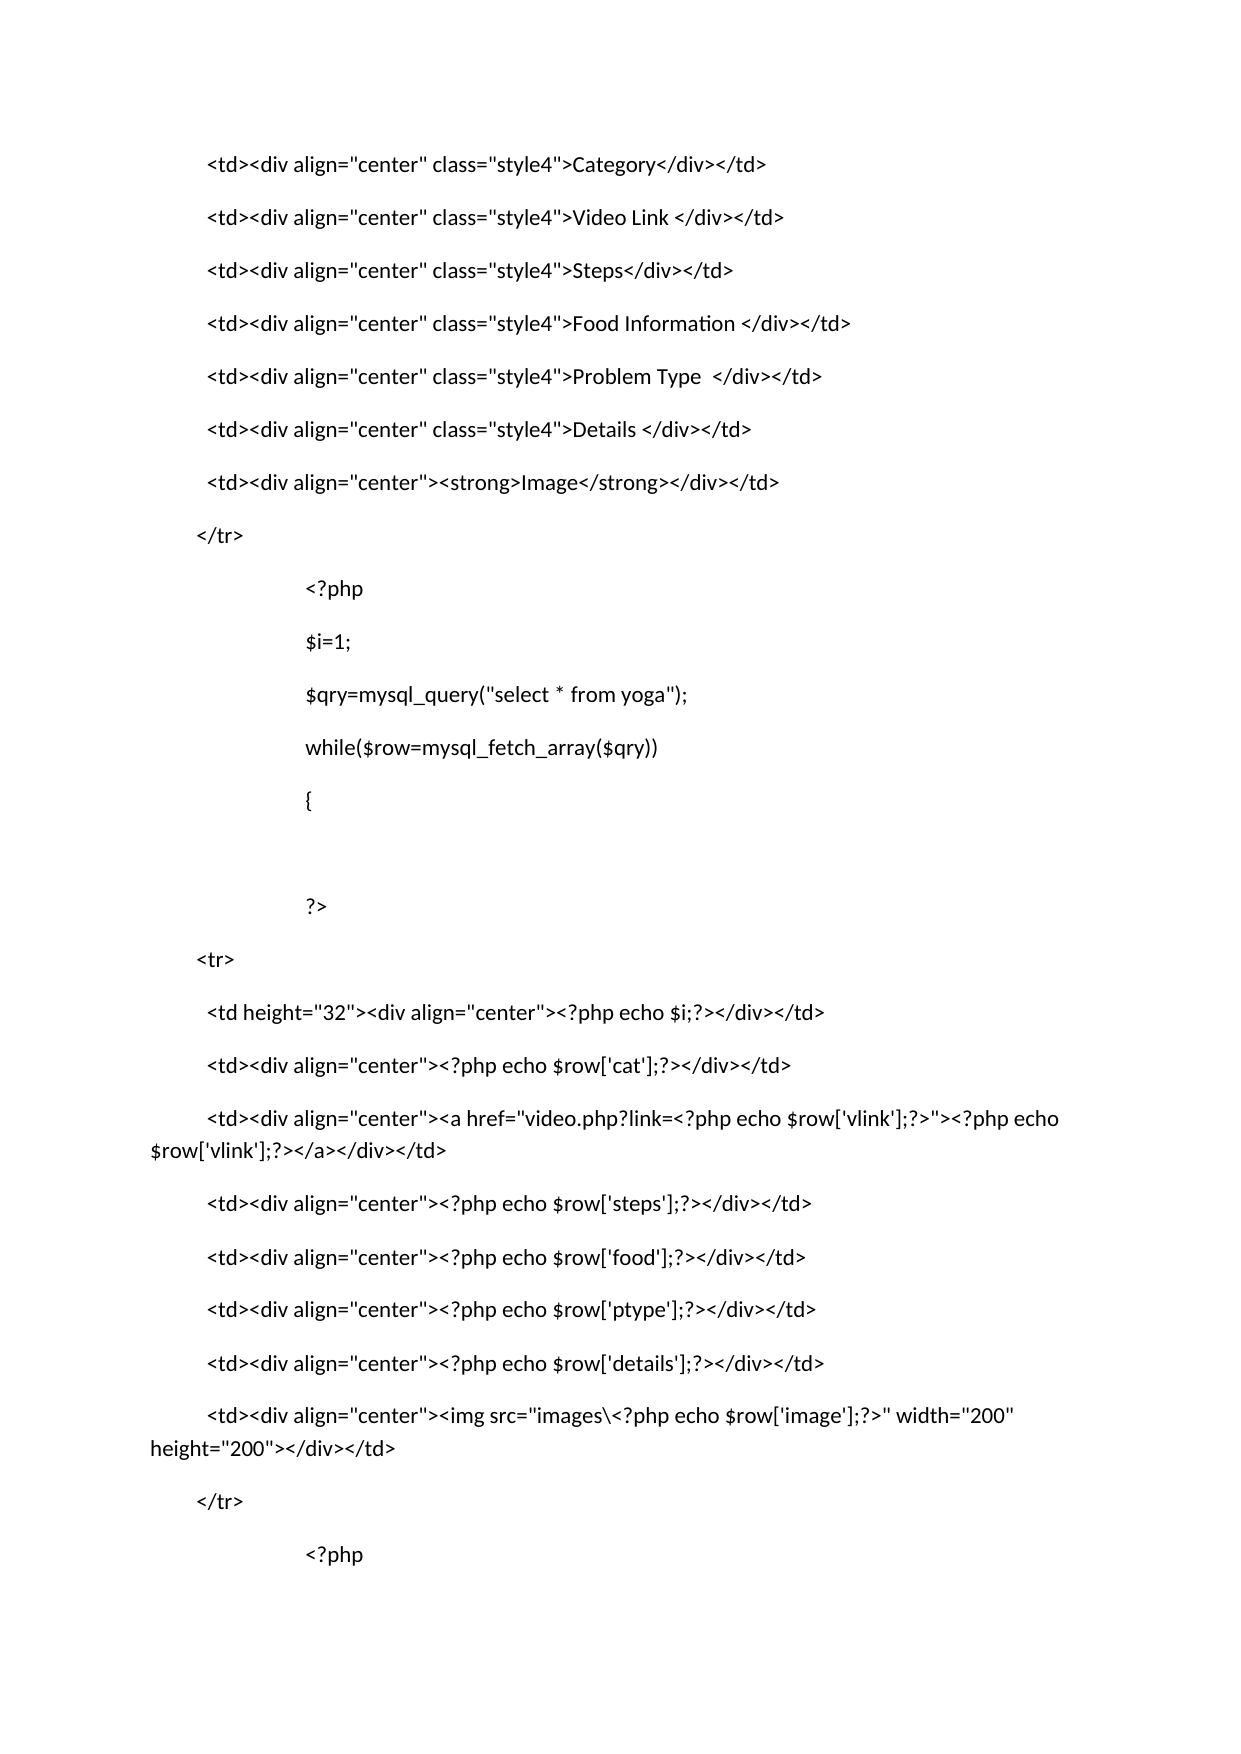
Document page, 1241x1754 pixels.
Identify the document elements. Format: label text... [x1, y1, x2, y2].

text while($row=mysql_fetch_array($qry)) [150, 733, 1090, 761]
text </tr> [150, 1487, 1090, 1515]
text $i=1; [150, 627, 1090, 655]
text <td><div align="center"><?php echo $row['steps'];?></div></td> [150, 1189, 1090, 1218]
text <td height="32"><div align="center"><?php echo $i;?></div></td> [150, 998, 1090, 1026]
text <td><div align="center"><?php echo $row['details'];?></div></td> [150, 1349, 1090, 1377]
text <?php [150, 1540, 1090, 1568]
text { [150, 786, 1090, 814]
text <td><div align="center"><strong>Image</strong></div></td> [150, 468, 1090, 496]
text ?> [150, 892, 1090, 920]
text <td><div align="center"><?php echo $row['ptype'];?></div></td> [150, 1296, 1090, 1324]
text <?php [150, 574, 1090, 602]
text <td><div align="center" class="style4">Video Link </div></td> [150, 203, 1090, 231]
text <td><div align="center" class="style4">Details </div></td> [150, 415, 1090, 443]
text <td><div align="center"><img src="images\<?php echo $row['image'];?>" width="200" height="200"></div></td> [150, 1402, 1090, 1462]
text <tr> [150, 945, 1090, 973]
text <td><div align="center"><a href="video.php?link=<?php echo $row['vlink'];?>"><?php echo $row['vlink'];?></a></div></td> [150, 1104, 1090, 1164]
text <td><div align="center" class="style4">Category</div></td> [150, 150, 1090, 178]
text <td><div align="center"><?php echo $row['food'];?></div></td> [150, 1243, 1090, 1271]
text <td><div align="center" class="style4">Problem Type </div></td> [150, 362, 1090, 390]
text </tr> [150, 521, 1090, 549]
text $qry=mysql_query("select * from yoga"); [150, 680, 1090, 708]
text <td><div align="center" class="style4">Steps</div></td> [150, 256, 1090, 284]
text <td><div align="center" class="style4">Food Information </div></td> [150, 309, 1090, 337]
text <td><div align="center"><?php echo $row['cat'];?></div></td> [150, 1051, 1090, 1079]
